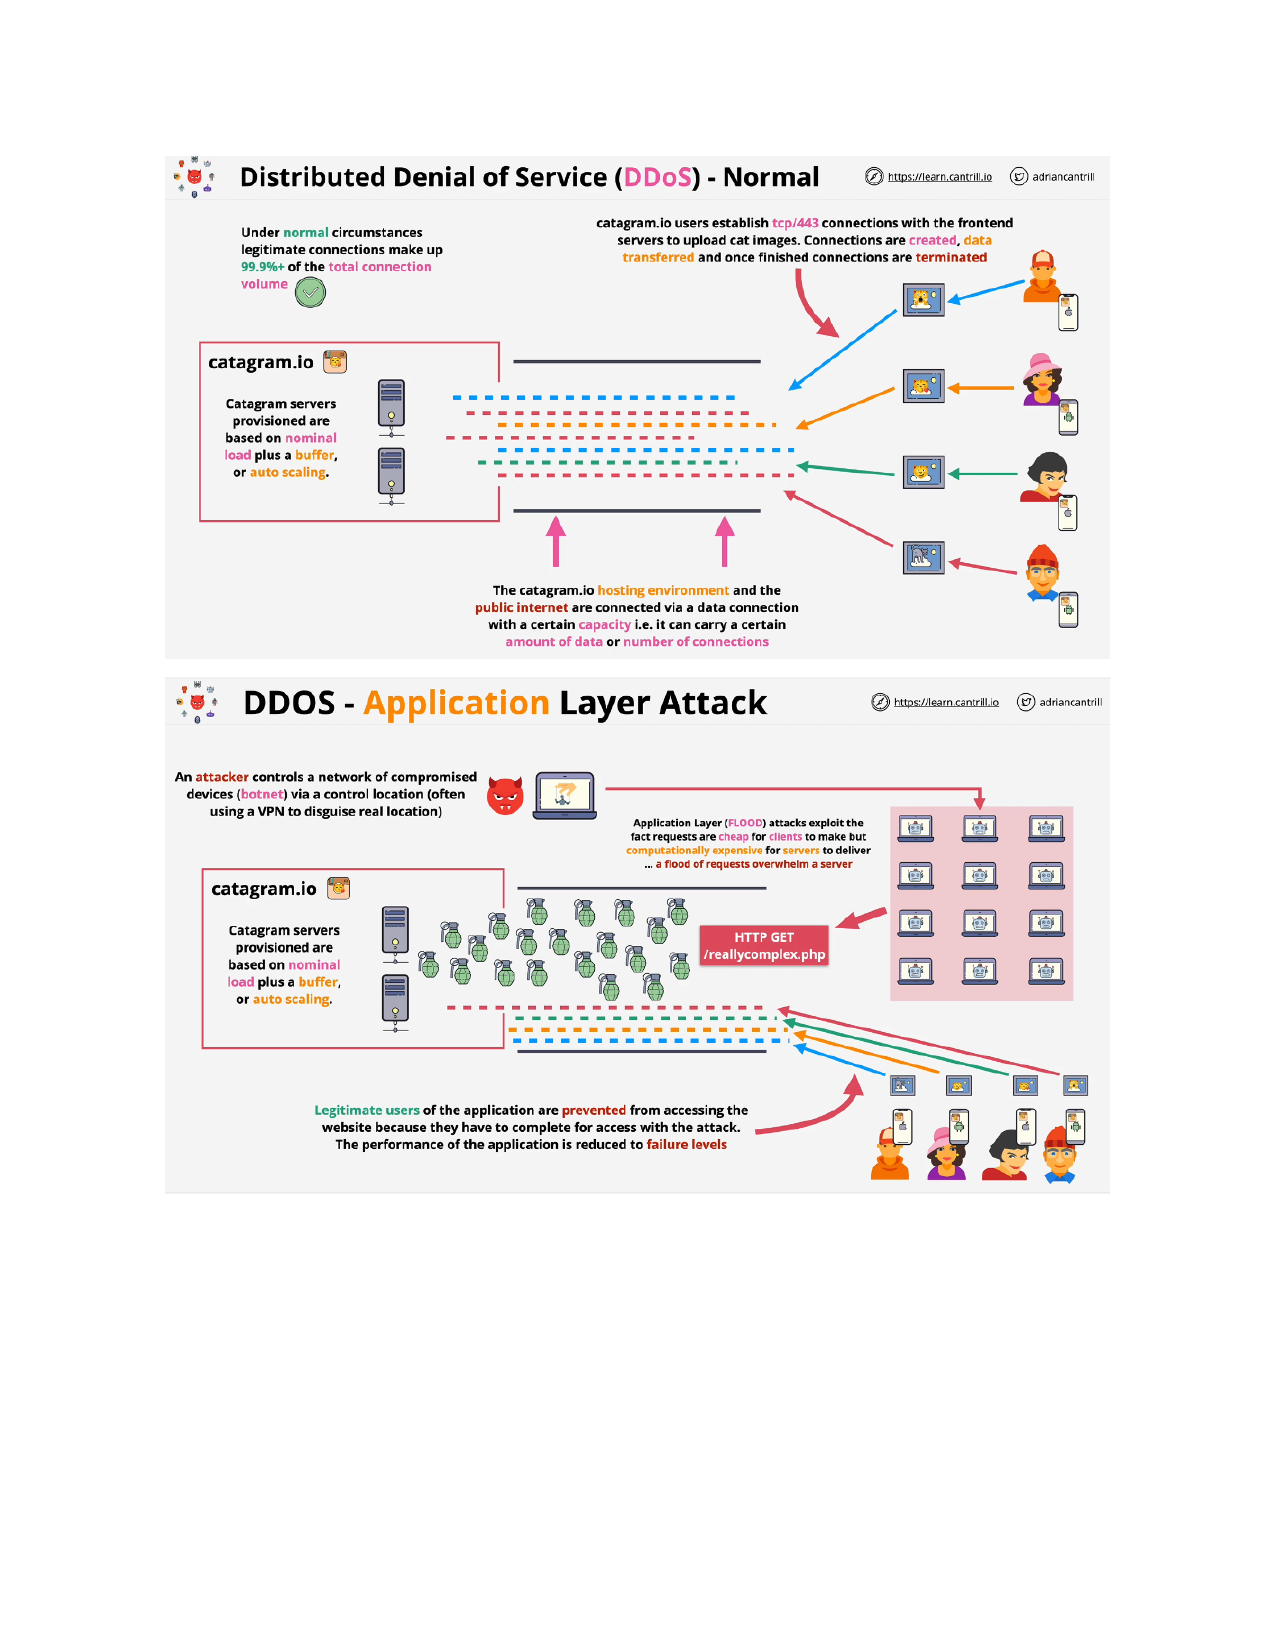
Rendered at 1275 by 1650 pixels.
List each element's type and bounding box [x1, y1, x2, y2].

picture [165, 677, 1111, 1194]
picture [165, 156, 1111, 659]
